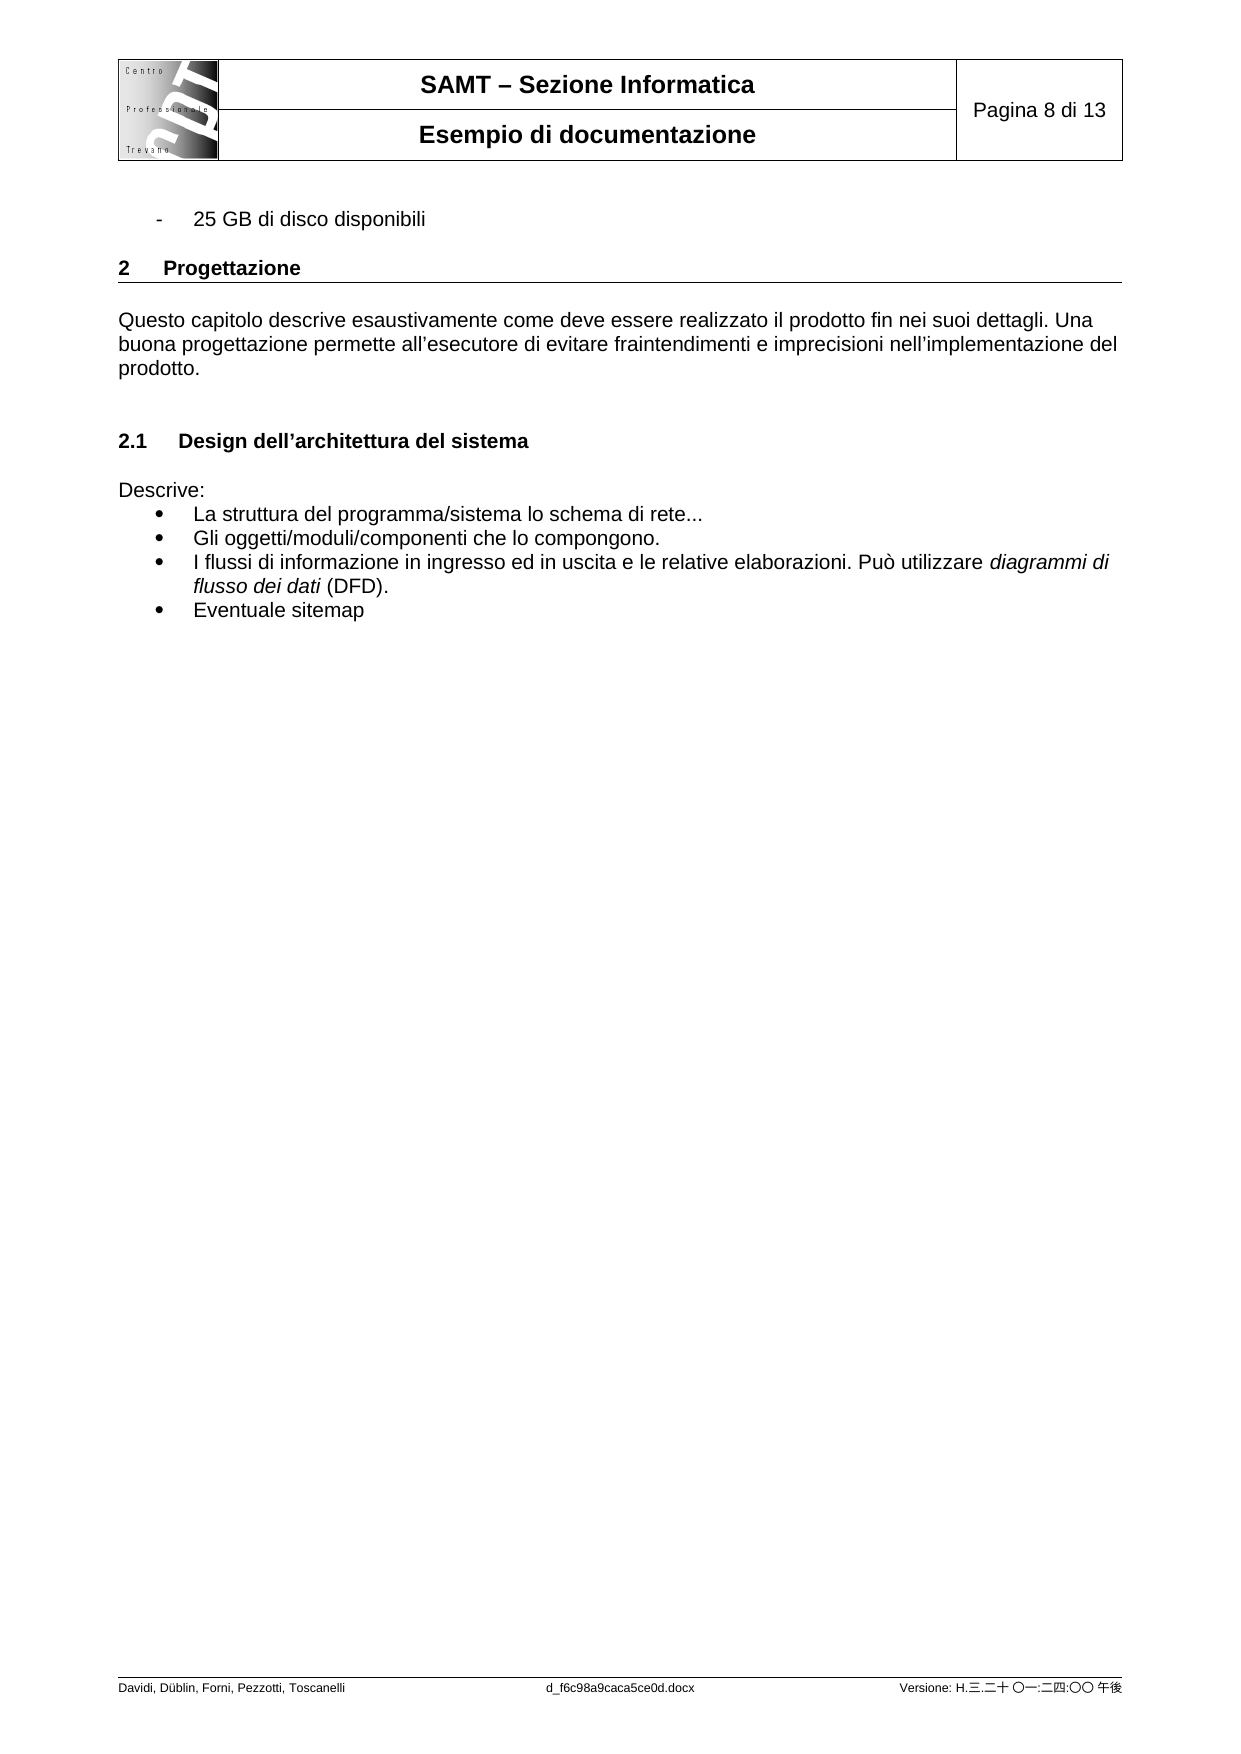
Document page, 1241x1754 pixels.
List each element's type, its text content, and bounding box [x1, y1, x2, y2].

list Eventuale sitemap [156, 598, 1122, 622]
subtitle Design dell’architettura del sistema [118, 429, 1122, 453]
picture [118, 60, 218, 159]
text Questo capitolo descrive esaustivamente come deve essere realizzato il prodotto fin nei suoi dettagli. Una buona progettazione permette all’esecutore di evitare fraintendimenti e imprecisioni nell’implementazione del prodotto. [118, 308, 1122, 380]
list 25 GB di disco disponibili [156, 207, 1122, 231]
list La struttura del programma/sistema lo schema di rete... [156, 502, 1122, 526]
text Descrive: [118, 478, 1122, 502]
list Gli oggetti/moduli/componenti che lo compongono. [156, 526, 1122, 550]
subtitle Progettazione [118, 256, 1122, 282]
list I flussi di informazione in ingresso ed in uscita e le relative elaborazioni. Può utilizzare diagrammi di flusso dei dati (DFD). [156, 550, 1122, 598]
